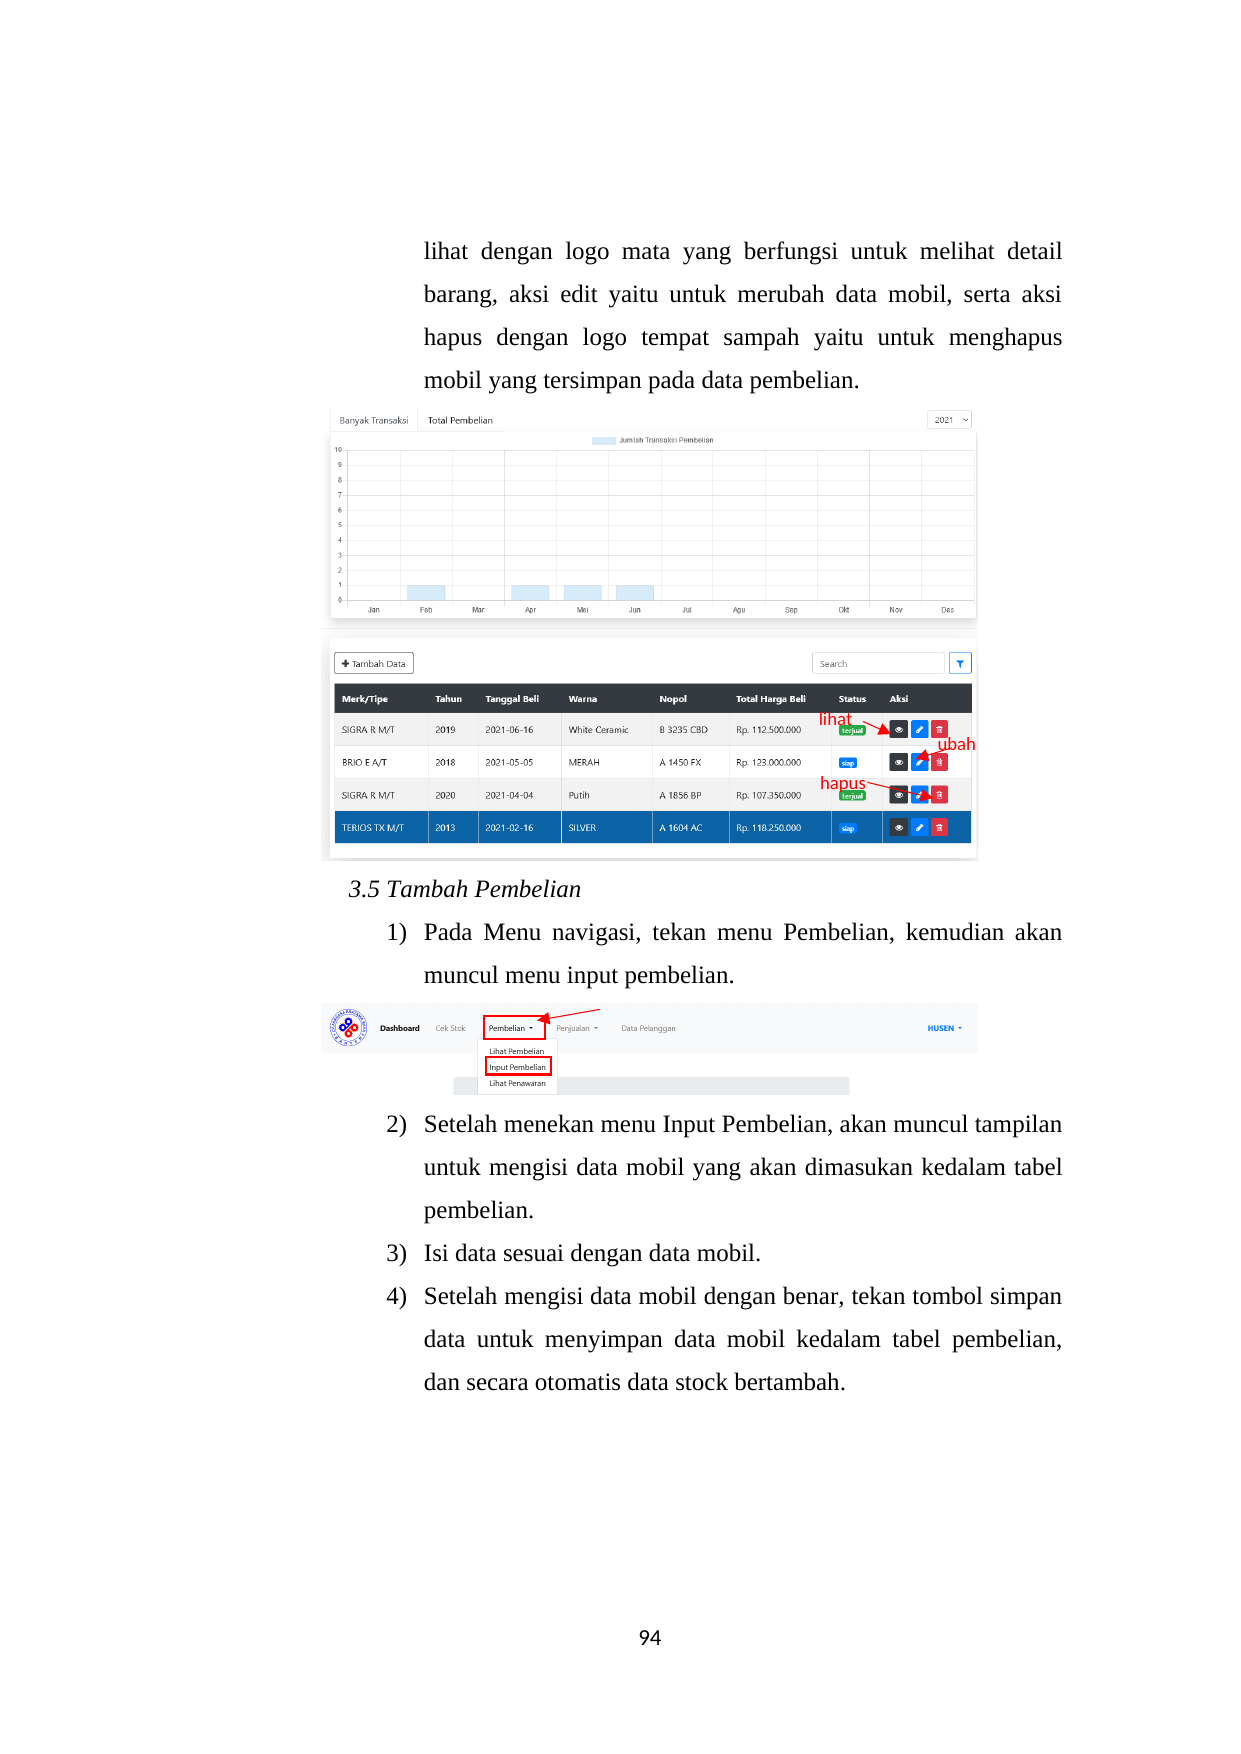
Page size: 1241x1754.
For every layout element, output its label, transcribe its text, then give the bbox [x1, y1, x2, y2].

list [386, 236, 1063, 394]
list 3.5 Tambah Pembelian [349, 874, 1063, 903]
picture [321, 408, 979, 861]
list Setelah mengisi data mobil dengan benar, tekan tombol simpan data untuk menyimpan data mobil kedalam tabel pembelian, dan secara otomatis data stock bertambah. [386, 1281, 1063, 1396]
list Pada Menu navigasi, tekan menu Pembelian, kemudian akan muncul menu input pembelian. [386, 917, 1063, 989]
picture [321, 1003, 979, 1095]
list Setelah menekan menu Input Pembelian, akan muncul tampilan untuk mengisi data mobil yang akan dimasukan kedalam tabel pembelian. [386, 1109, 1063, 1224]
list Isi data sesuai dengan data mobil. [386, 1238, 1063, 1267]
